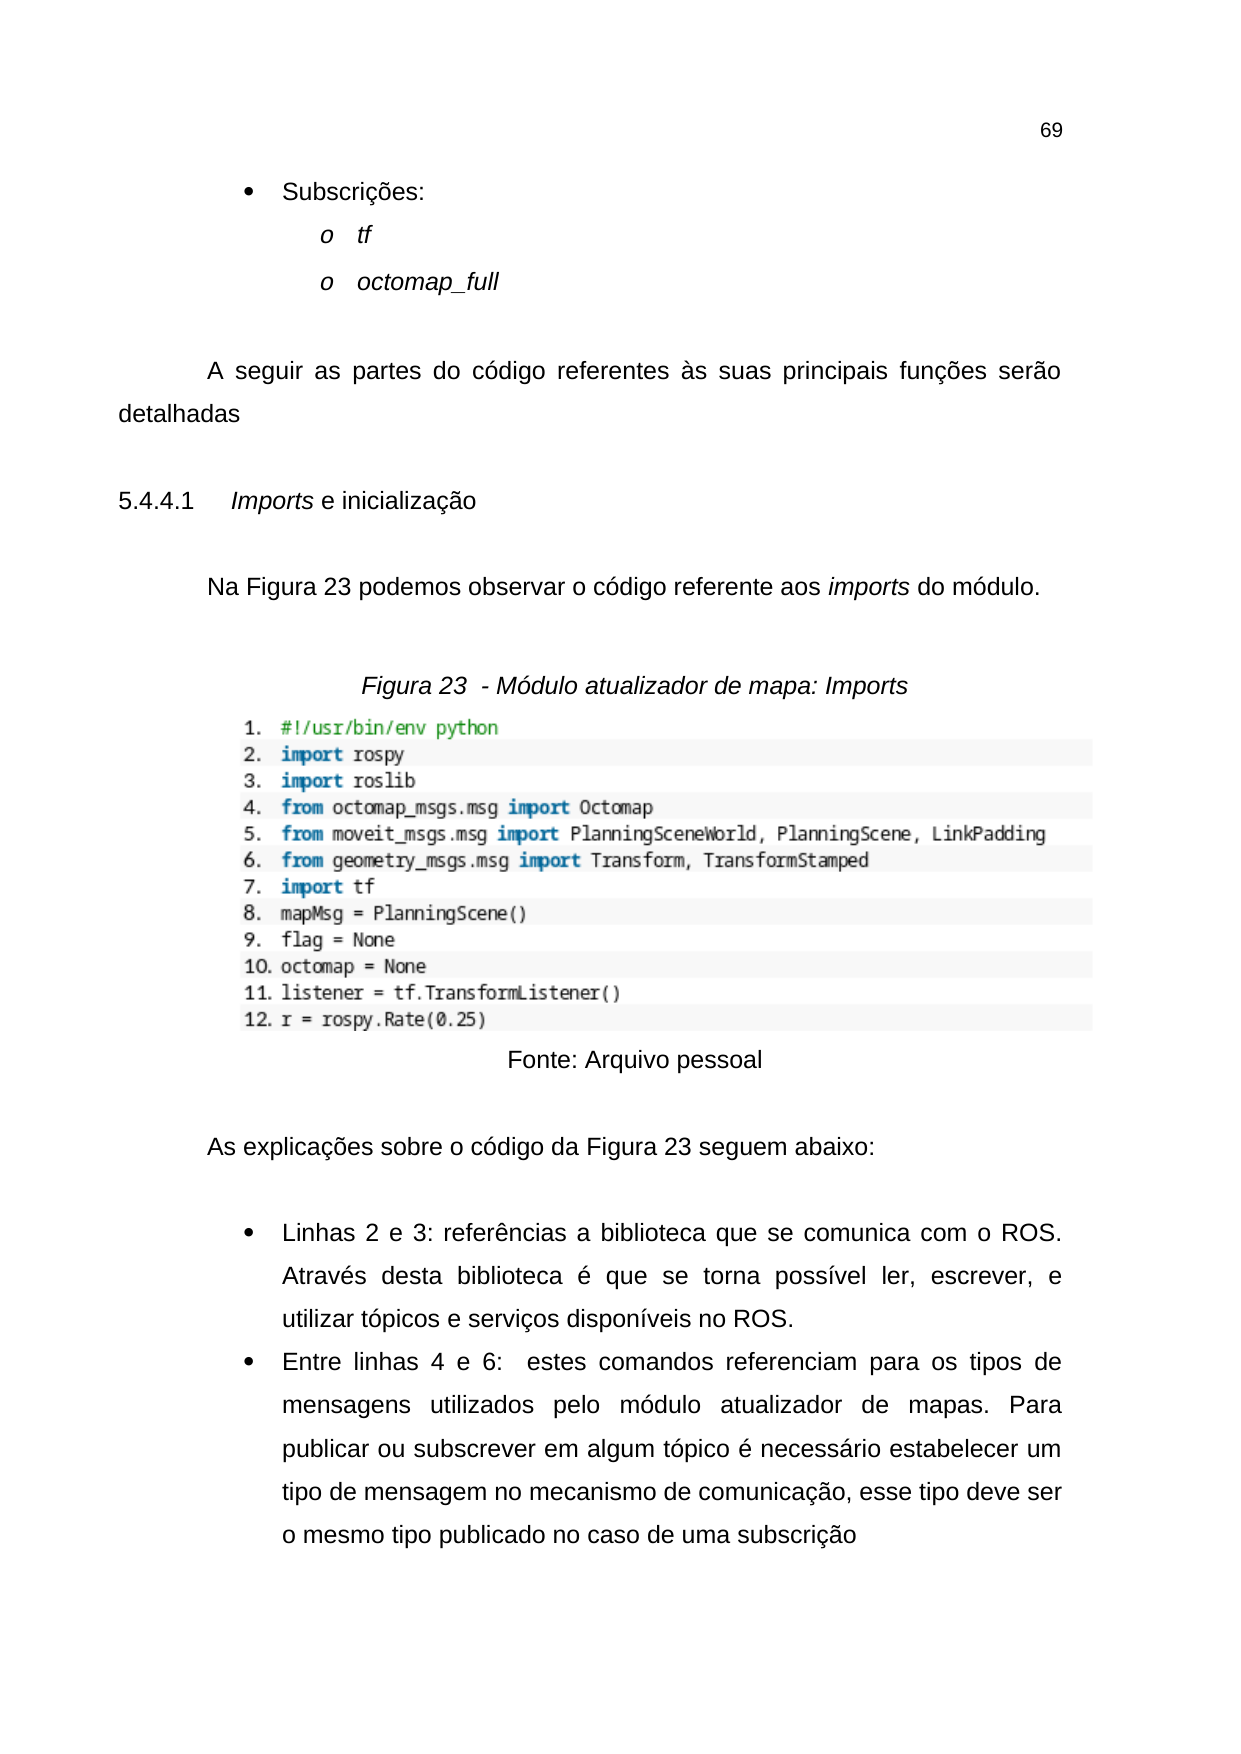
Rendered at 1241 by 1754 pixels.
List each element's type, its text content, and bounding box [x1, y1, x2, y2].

list Entre linhas 4 e 6: estes comandos referenciam para os tipos de mensagens utilizados pelo módulo atualizador de mapas. Para publicar ou subscrever em algum tópico é necessário estabelecer um tipo de mensagem no mecanismo de comunicação, esse tipo deve ser o mesmo tipo publicado no caso de uma subscrição [244, 1347, 1063, 1549]
list tf [319, 220, 1063, 251]
text Fonte: Arquivo pessoal [118, 1045, 1063, 1074]
text Na Figura 23 podemos observar o código referente aos imports do módulo. [118, 572, 1063, 601]
text As explicações sobre o código da Figura 23 seguem abaixo: [118, 1132, 1063, 1160]
text Figura 23 - Módulo atualizador de mapa: Imports [118, 671, 1063, 699]
list Linhas 2 e 3: referências a biblioteca que se comunica com o ROS. Através desta biblioteca é que se torna possível ler, escrever, e utilizar tópicos e serviços disponíveis no ROS. [244, 1218, 1063, 1333]
list Subscrições: [244, 177, 1063, 206]
text A seguir as partes do código referentes às suas principais funções serão detalhadas [118, 356, 1063, 428]
subtitle Imports e inicialização [118, 486, 1063, 514]
list octomap_full [319, 267, 1063, 298]
